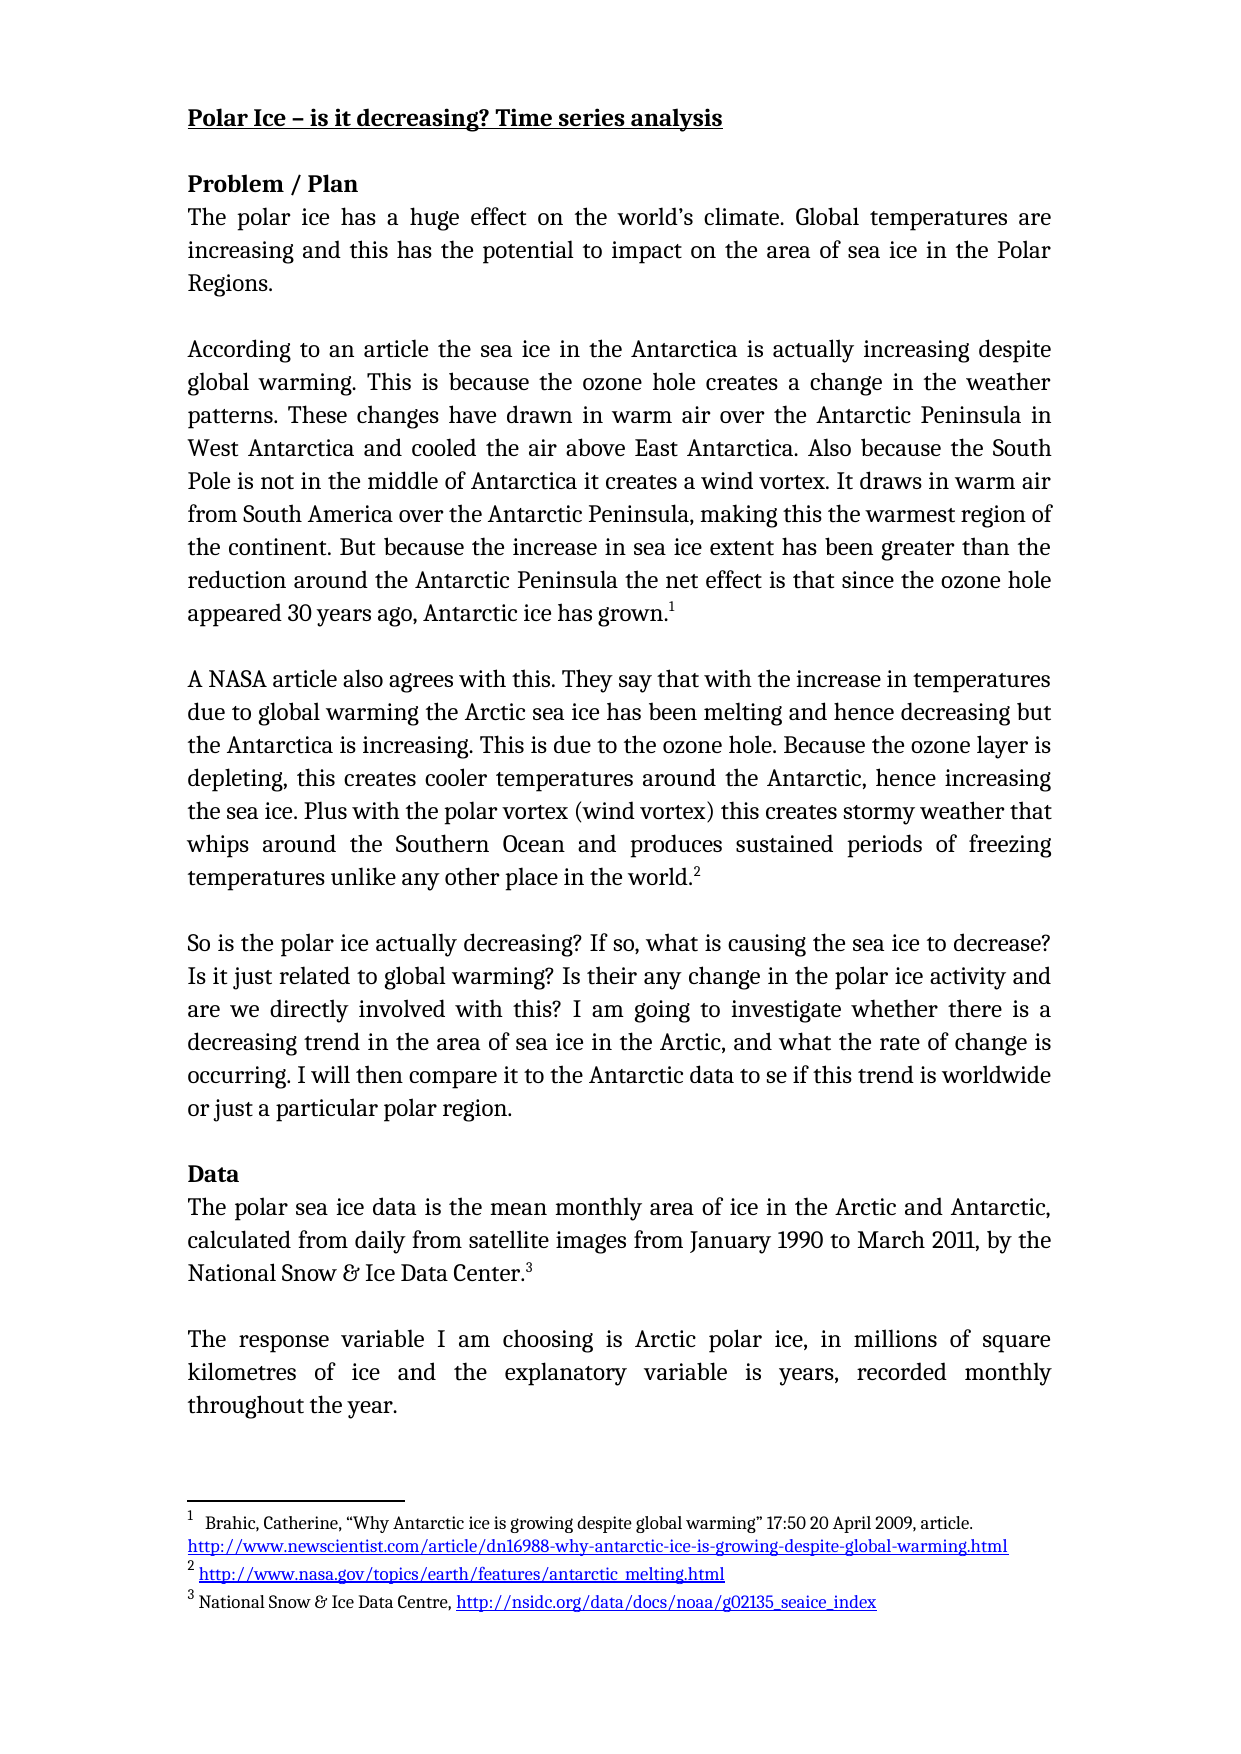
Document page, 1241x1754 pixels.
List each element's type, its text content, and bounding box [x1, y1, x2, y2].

text Polar Ice – is it decreasing? Time series analysis [187, 103, 1053, 132]
text The polar sea ice data is the mean monthly area of ice in the Arctic and Antarctic, calculated from daily from satellite images from January 1990 to March 2011, by the National Snow & Ice Data Center. [187, 1193, 1053, 1288]
text The polar ice has a huge effect on the world’s climate. Global temperatures are increasing and this has the potential to impact on the area of sea ice in the Polar Regions. [187, 202, 1053, 297]
text The response variable I am choosing is Arctic polar ice, in millions of square kilometres of ice and the explanatory variable is years, recorded monthly throughout the year. [187, 1325, 1053, 1420]
text According to an article the sea ice in the Antarctica is actually increasing despite global warming. This is because the ozone hole creates a change in the weather patterns. These changes have drawn in warm air over the Antarctic Peninsula in West Antarctica and cooled the air above East Antarctica. Also because the South Pole is not in the middle of Antarctica it creates a wind vortex. It draws in warm air from South America over the Antarctic Peninsula, making this the warmest region of the continent. But because the increase in sea ice extent has been greater than the reduction around the Antarctic Peninsula the net effect is that since the ozone hole appeared 30 years ago, Antarctic ice has grown. [187, 334, 1053, 627]
text Data [187, 1160, 1053, 1189]
text So is the polar ice actually decreasing? If so, what is causing the sea ice to decrease? Is it just related to global warming? Is their any change in the polar ice activity and are we directly involved with this? I am going to investigate whether there is a decreasing trend in the area of sea ice in the Arctic, and what the rate of change is occurring. I will then compare it to the Antarctic data to se if this trend is worldwide or just a particular polar region. [187, 929, 1053, 1123]
text Problem / Plan [187, 169, 1053, 198]
text A NASA article also agrees with this. They say that with the increase in temperatures due to global warming the Arctic sea ice has been melting and hence decreasing but the Antarctica is increasing. This is due to the ozone hole. Because the ozone layer is depleting, this creates cooler temperatures around the Antarctic, hence increasing the sea ice. Plus with the polar vortex (wind vortex) this creates stormy weather that whips around the Southern Ocean and produces sustained periods of freezing temperatures unlike any other place in the world. [187, 665, 1053, 892]
